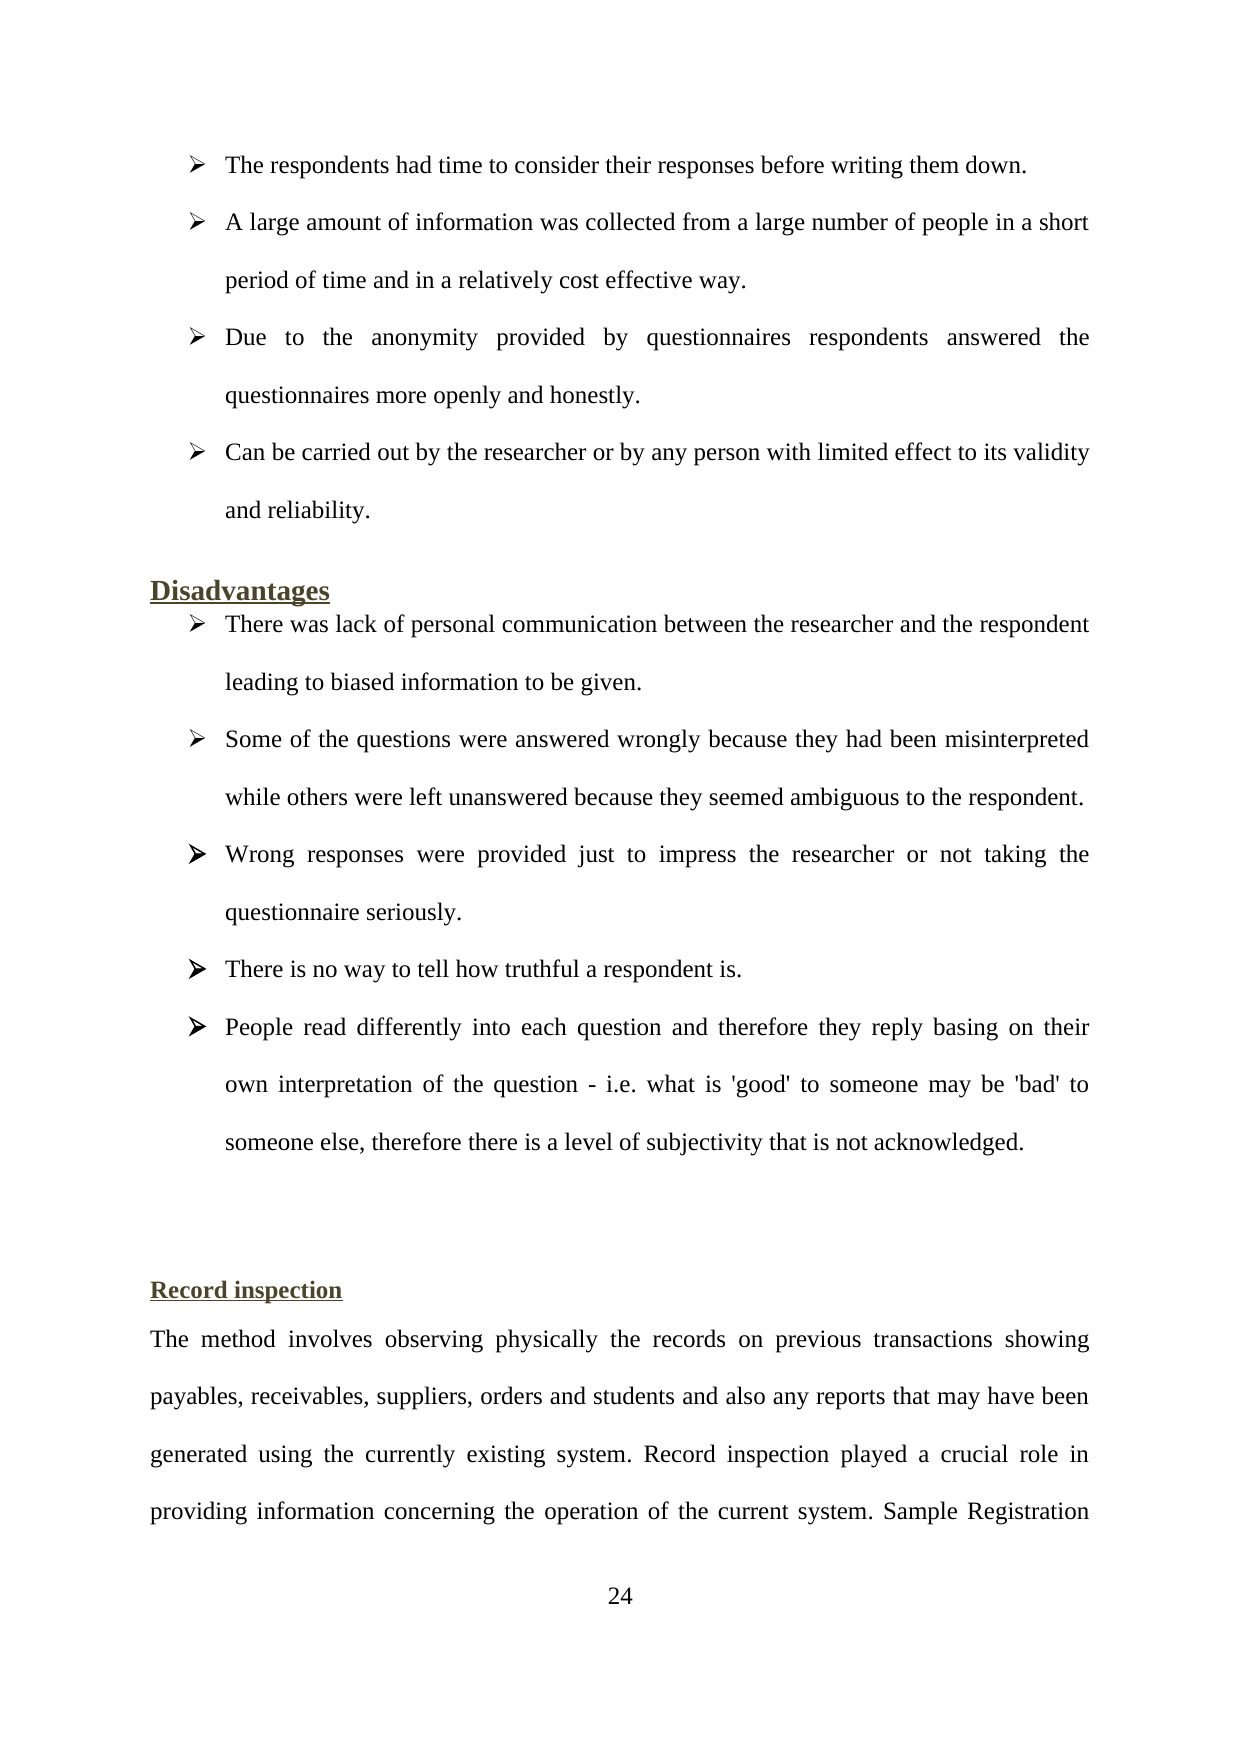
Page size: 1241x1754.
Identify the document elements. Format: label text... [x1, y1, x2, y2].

list Can be carried out by the researcher or by any person with limited effect to its validity and reliability. [187, 437, 1090, 524]
list People read differently into each question and therefore they reply basing on their own interpretation of the question - i.e. what is 'good' to someone may be 'bad' to someone else, therefore there is a level of subjectivity that is not acknowledged. [187, 1012, 1090, 1156]
list Due to the anonymity provided by questionnaires respondents answered the questionnaires more openly and honestly. [187, 322, 1090, 409]
list The respondents had time to consider their responses before writing them down. [187, 150, 1090, 179]
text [150, 1324, 1090, 1525]
list Some of the questions were answered wrongly because they had been misinterpreted while others were left unanswered because they seemed ambiguous to the respondent. [187, 724, 1090, 811]
list Wrong responses were provided just to impress the researcher or not taking the questionnaire seriously. [187, 839, 1090, 926]
subtitle Disadvantages [150, 573, 1090, 607]
subtitle Record inspection [150, 1275, 1090, 1304]
list There was lack of personal communication between the researcher and the respondent leading to biased information to be given. [187, 609, 1090, 696]
list There is no way to tell how truthful a respondent is. [187, 954, 1090, 983]
list A large amount of information was collected from a large number of people in a short period of time and in a relatively cost effective way. [187, 207, 1090, 294]
